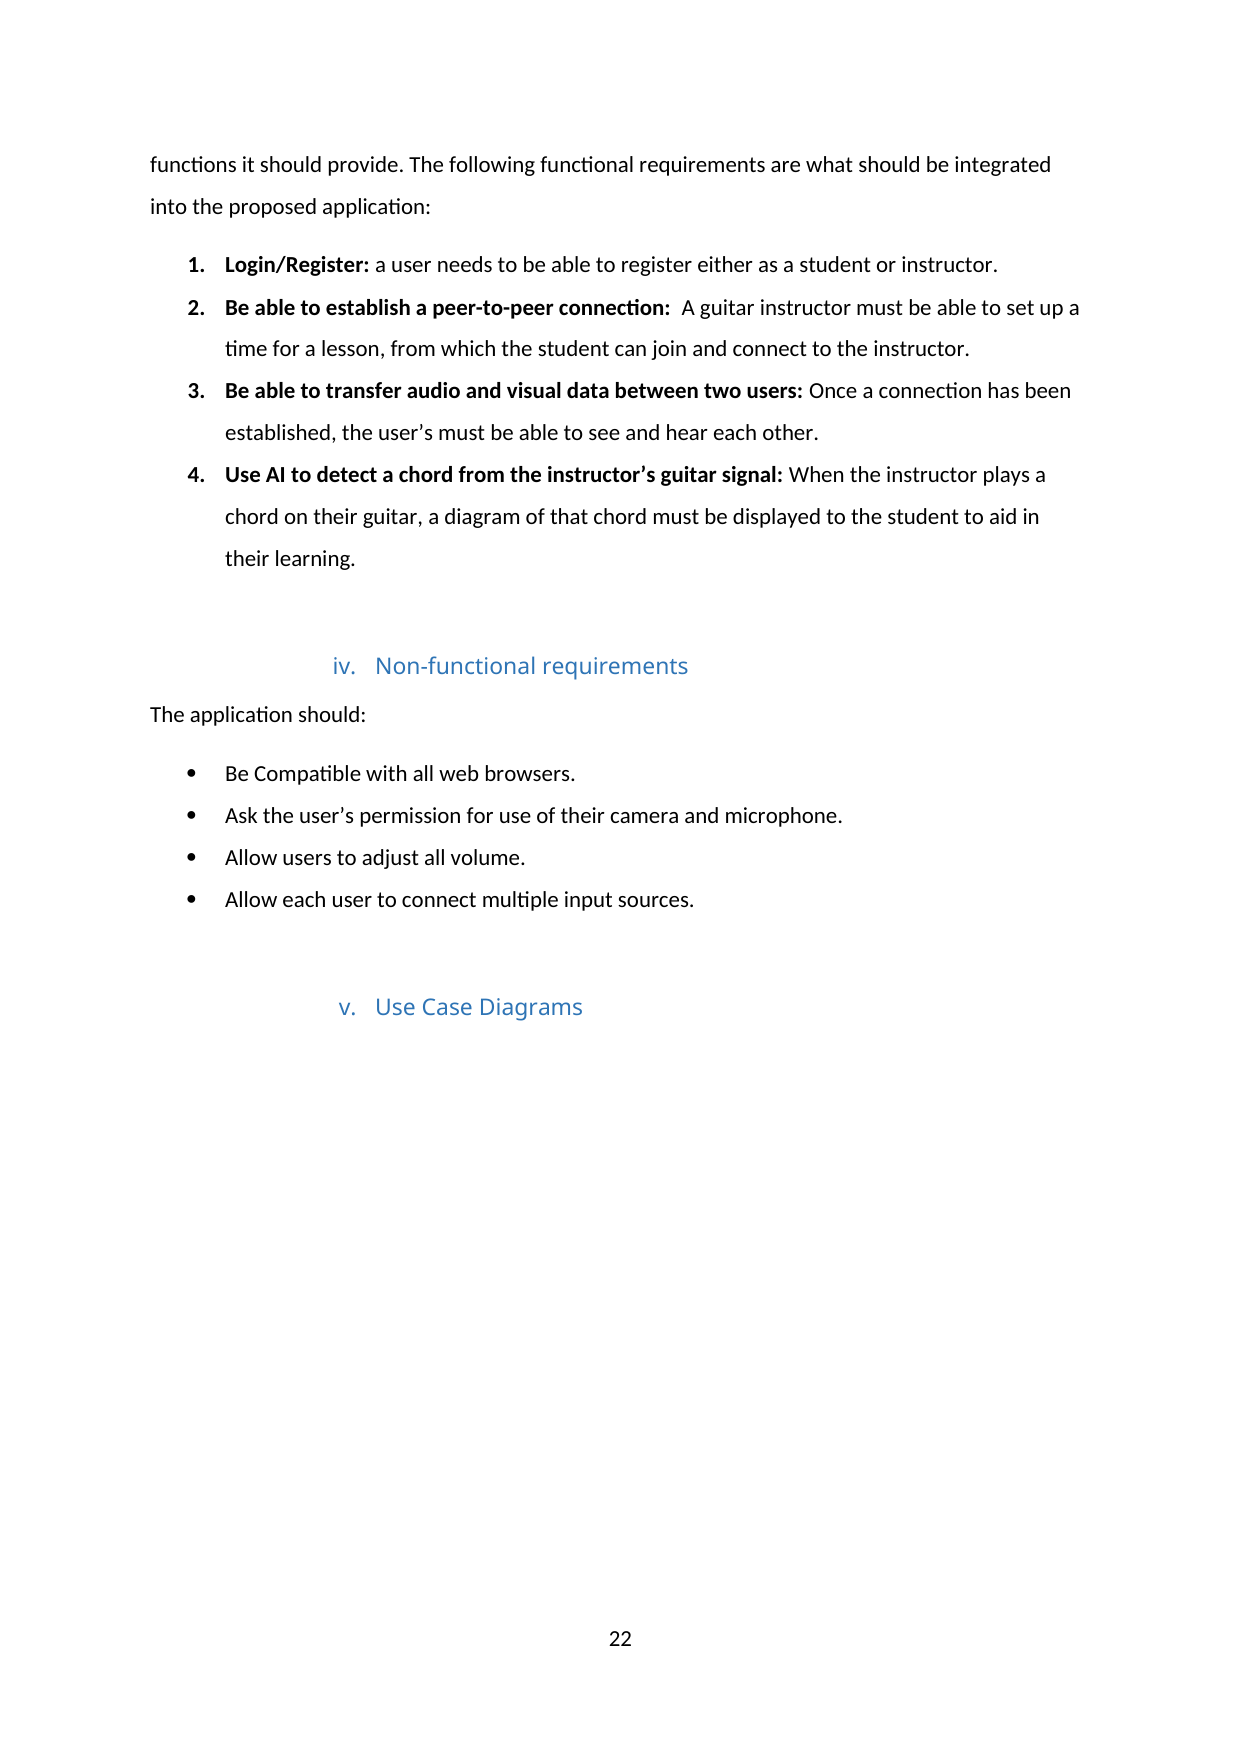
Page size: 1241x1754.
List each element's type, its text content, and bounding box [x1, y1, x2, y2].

list Allow each user to connect multiple input sources. [187, 885, 1090, 913]
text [150, 150, 1090, 220]
subtitle Non-functional requirements [356, 650, 1090, 681]
list Be able to transfer audio and visual data between two users: Once a connection has been established, the user’s must be able to see and hear each other. [187, 377, 1090, 447]
list Ask the user’s permission for use of their camera and microphone. [187, 801, 1090, 829]
subtitle Use Case Diagrams [356, 991, 1090, 1022]
list Login/Register: a user needs to be able to register either as a student or instructor. [187, 251, 1090, 279]
text The application should: [150, 700, 1090, 728]
list Allow users to adjust all volume. [187, 843, 1090, 871]
list Be able to establish a peer-to-peer connection: A guitar instructor must be able to set up a time for a lesson, from which the student can join and connect to the instructor. [187, 293, 1090, 363]
list Use AI to detect a chord from the instructor’s guitar signal: When the instructor plays a chord on their guitar, a diagram of that chord must be displayed to the student to aid in their learning. [187, 461, 1090, 572]
list Be Compatible with all web browsers. [187, 759, 1090, 787]
